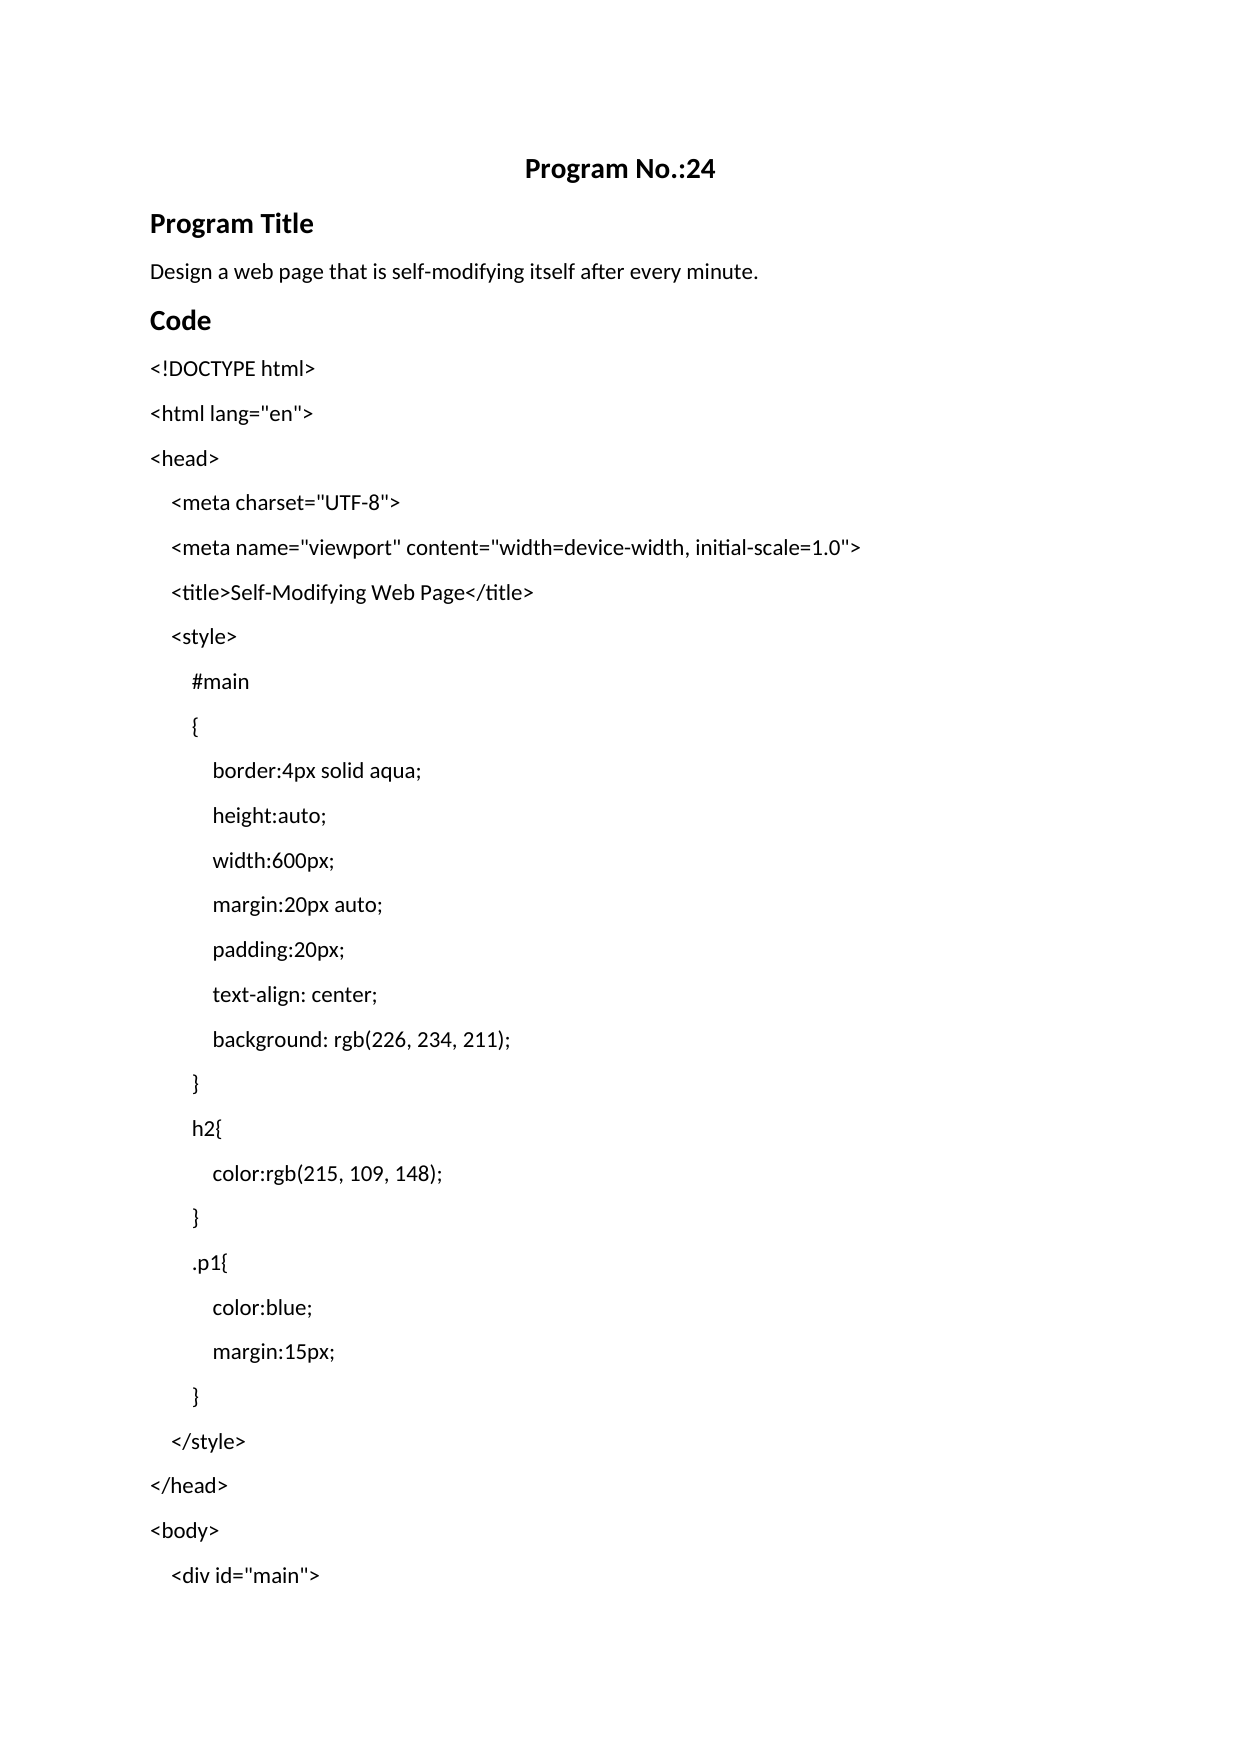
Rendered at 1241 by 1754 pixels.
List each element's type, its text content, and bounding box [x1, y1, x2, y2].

text <meta charset="UTF-8"> [150, 488, 1090, 516]
text background: rgb(226, 234, 211); [150, 1025, 1090, 1053]
text <style> [150, 622, 1090, 651]
text </style> [150, 1427, 1090, 1455]
text <title>Self-Modifying Web Page</title> [150, 578, 1090, 606]
text h2{ [150, 1114, 1090, 1142]
text Program No.:24 [150, 150, 1090, 186]
text <meta name="viewport" content="width=device-width, initial-scale=1.0"> [150, 533, 1090, 561]
text Program Title [150, 205, 1090, 241]
text margin:15px; [150, 1337, 1090, 1366]
text Code [150, 302, 1090, 338]
text <!DOCTYPE html> [150, 354, 1090, 382]
text } [150, 1069, 1090, 1097]
text padding:20px; [150, 935, 1090, 963]
text #main [150, 667, 1090, 695]
text color:blue; [150, 1293, 1090, 1321]
text height:auto; [150, 801, 1090, 829]
text width:600px; [150, 846, 1090, 874]
text color:rgb(215, 109, 148); [150, 1159, 1090, 1187]
text <html lang="en"> [150, 399, 1090, 427]
text Design a web page that is self-modifying itself after every minute. [150, 257, 1090, 285]
text { [150, 712, 1090, 740]
text <div id="main"> [150, 1561, 1090, 1589]
text margin:20px auto; [150, 891, 1090, 919]
text <head> [150, 444, 1090, 472]
text } [150, 1203, 1090, 1231]
text text-align: center; [150, 980, 1090, 1008]
text } [150, 1382, 1090, 1410]
text .p1{ [150, 1248, 1090, 1276]
text </head> [150, 1472, 1090, 1499]
text border:4px solid aqua; [150, 757, 1090, 784]
text <body> [150, 1516, 1090, 1544]
